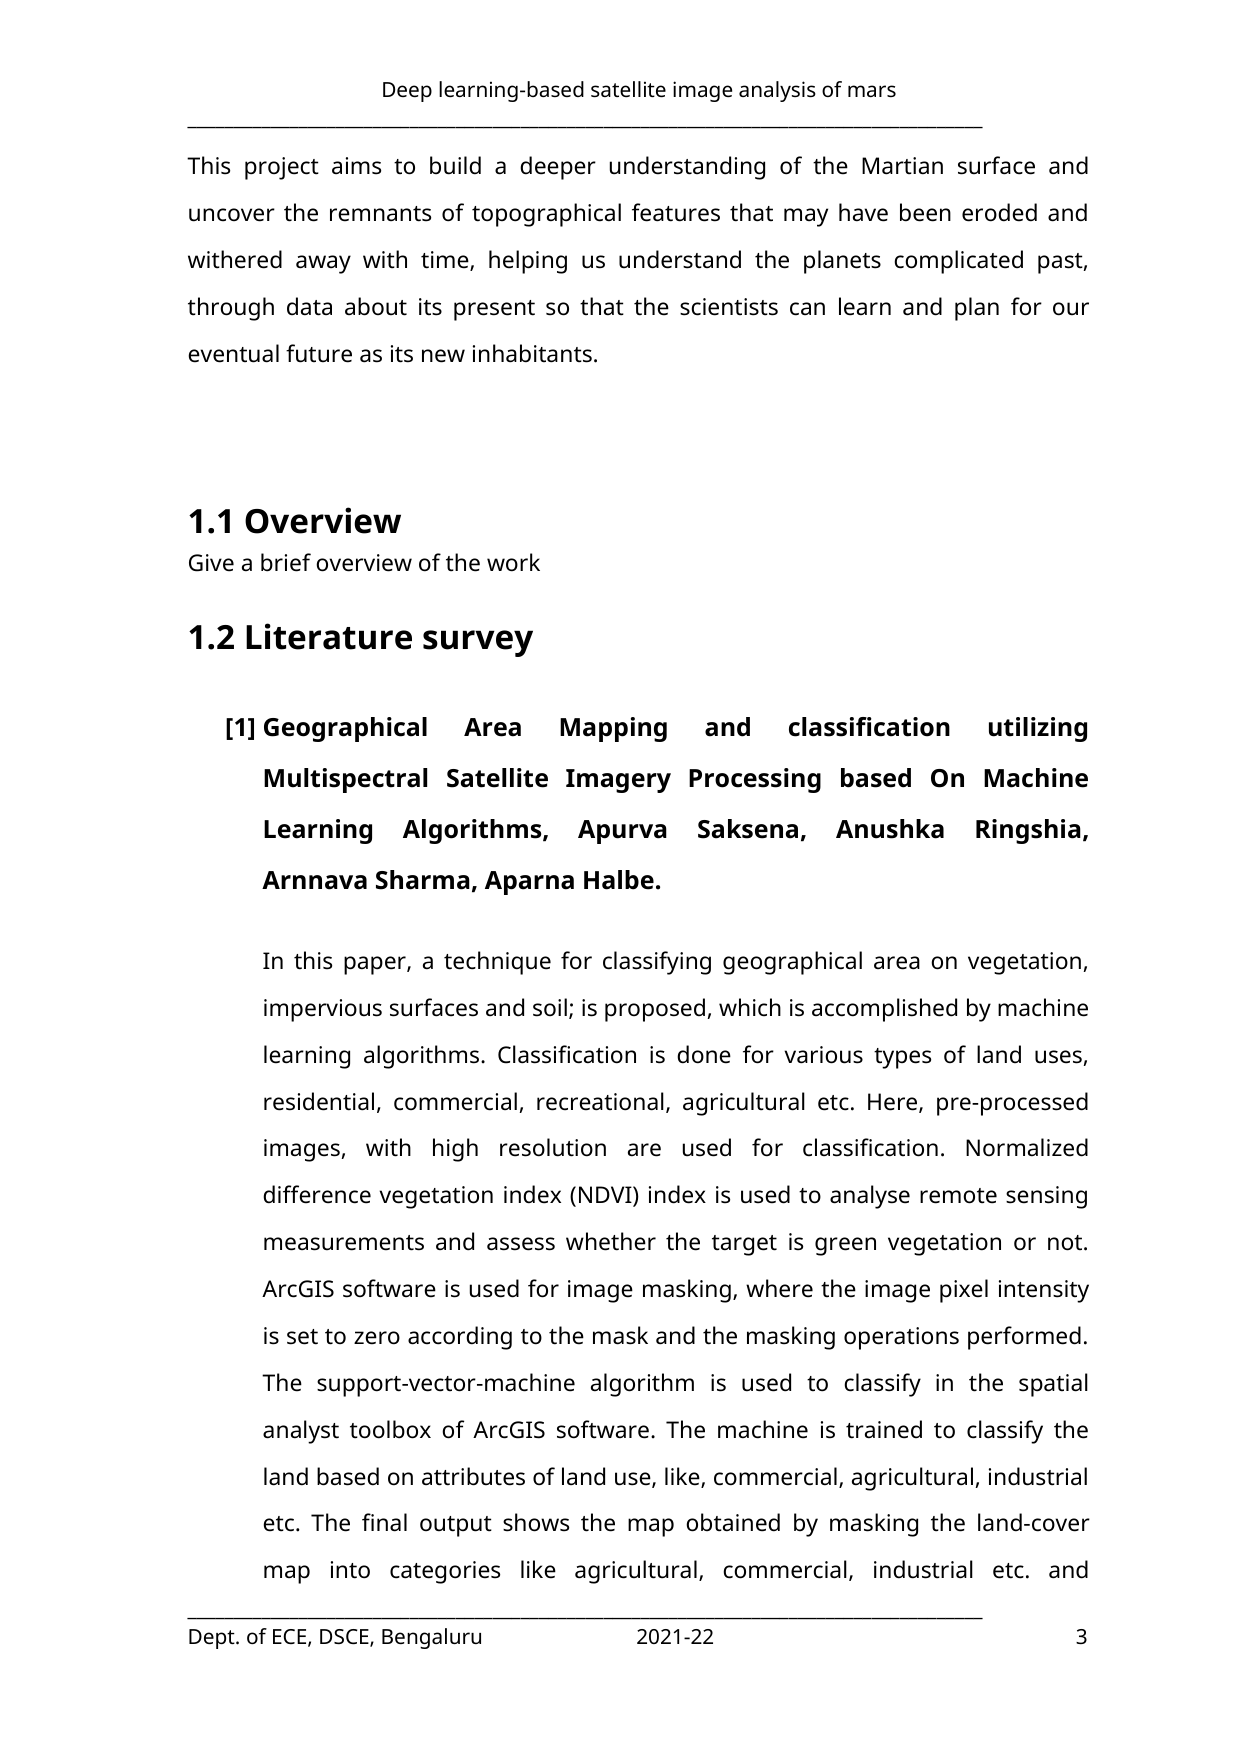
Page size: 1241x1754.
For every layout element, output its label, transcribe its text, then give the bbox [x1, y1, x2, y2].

subtitle 1.1 Overview [187, 498, 1090, 543]
text Give a brief overview of the work [187, 547, 1090, 578]
subtitle 1.2 Literature survey [187, 613, 1090, 659]
list Geographical Area Mapping and classification utilizing Multispectral Satellite Imagery Processing based On Machine Learning Algorithms, Apurva Saksena, Anushka Ringshia, Arnnava Sharma, Aparna Halbe. [225, 709, 1090, 897]
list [262, 945, 1090, 1585]
text This project aims to build a deeper understanding of the Martian surface and uncover the remnants of topographical features that may have been eroded and withered away with time, helping us understand the planets complicated past, through data about its present so that the scientists can learn and plan for our eventual future as its new inhabitants. [187, 150, 1090, 369]
